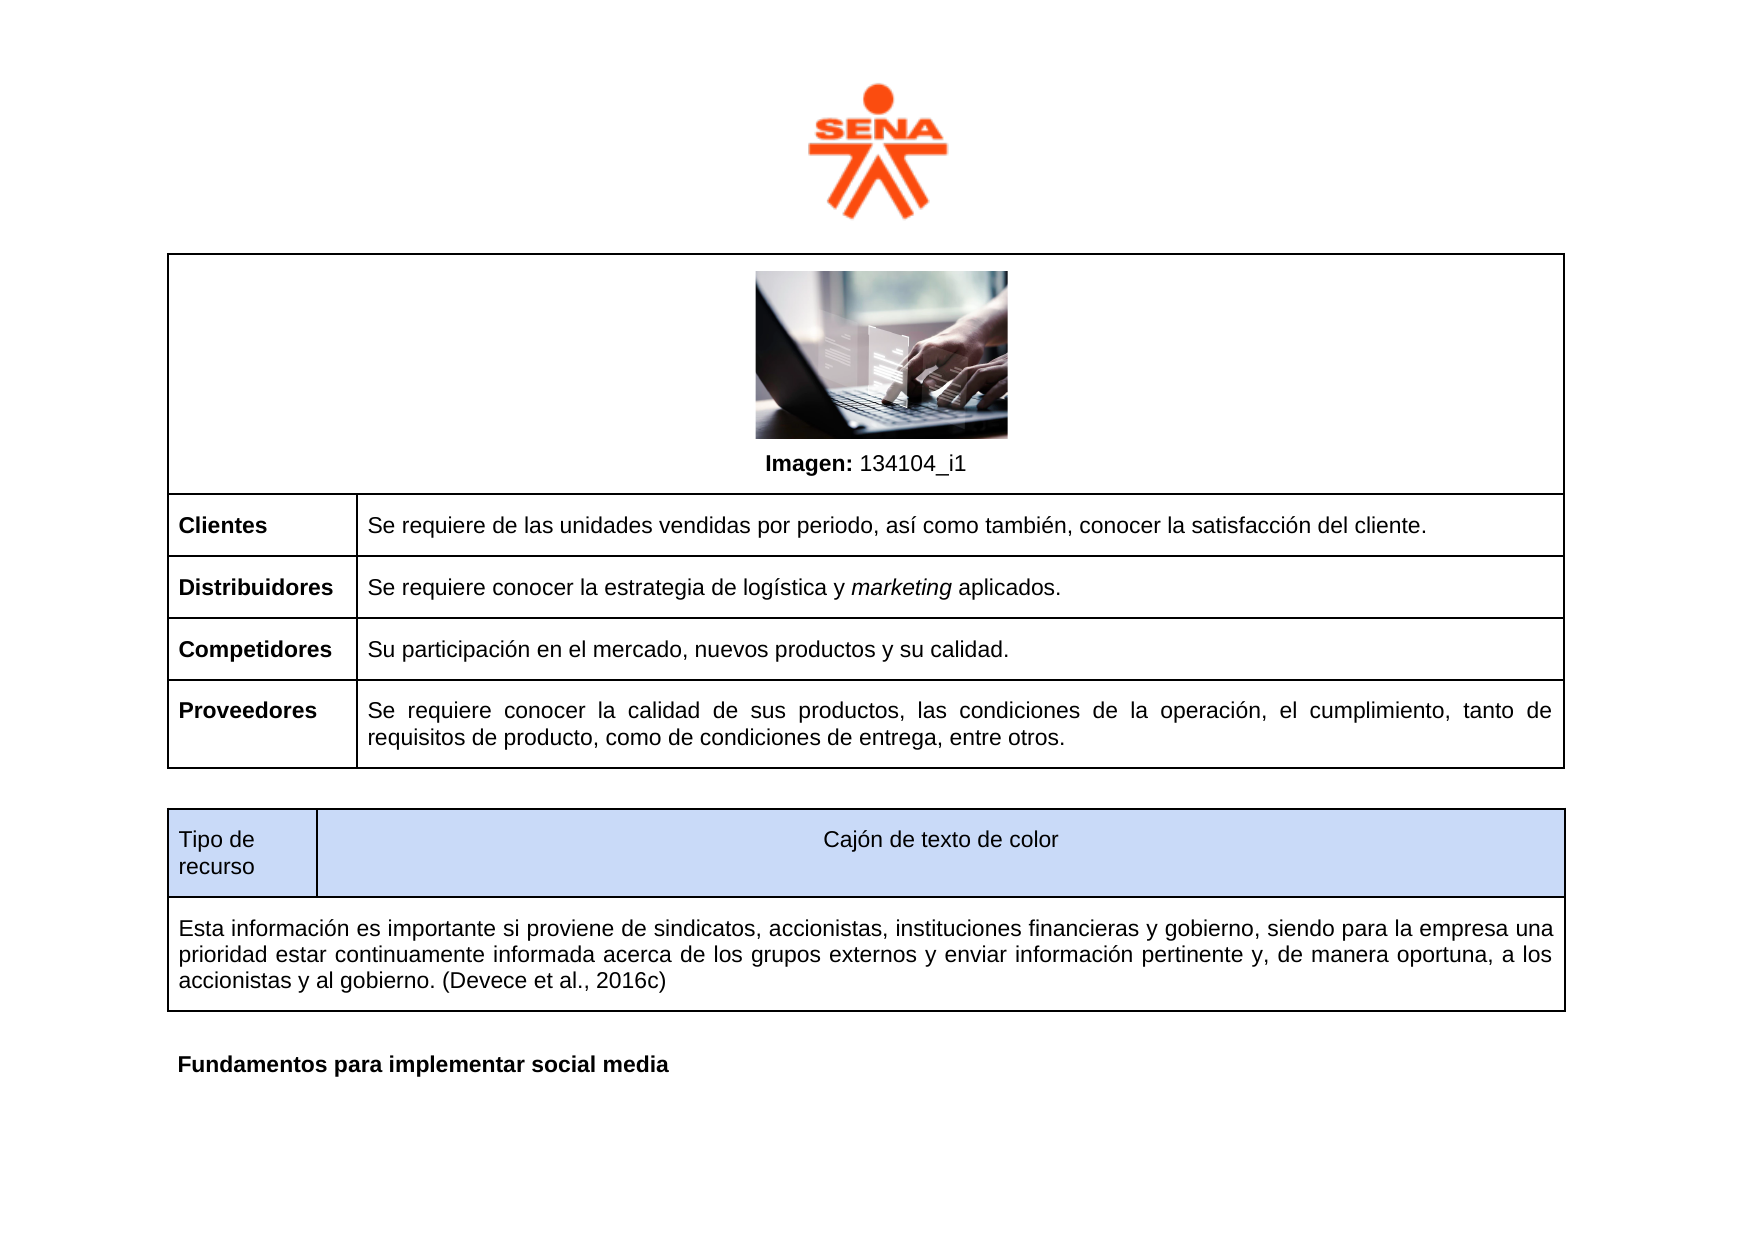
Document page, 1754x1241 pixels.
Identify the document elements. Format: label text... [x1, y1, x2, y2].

table_cell Proveedores [169, 681, 356, 767]
table_header Cajón de texto de color [318, 810, 1564, 896]
picture [755, 271, 1008, 439]
table_cell Imagen: 134104_i1 [169, 255, 1563, 493]
text Fundamentos para implementar social media [177, 1051, 1577, 1077]
picture [796, 75, 958, 227]
table_header Tipo de recurso [169, 810, 316, 896]
table_cell Esta información es importante si proviene de sindicatos, accionistas, instituciones financieras y gobierno, siendo para la empresa una prioridad estar continuamente informada acerca de los grupos externos y enviar información pertinente y, de manera oportuna, a los accionistas y al gobierno. (Devece et al., 2016c) [169, 898, 1564, 1010]
table_cell Competidores [169, 619, 356, 678]
table_cell Se requiere conocer la calidad de sus productos, las condiciones de la operación, el cumplimiento, tanto de requisitos de producto, como de condiciones de entrega, entre otros. [358, 681, 1563, 767]
table_cell Distribuidores [169, 557, 356, 617]
table_cell Se requiere conocer la estrategia de logística y marketing aplicados. [358, 557, 1563, 617]
table_cell Clientes [169, 495, 356, 555]
table_cell Se requiere de las unidades vendidas por periodo, así como también, conocer la satisfacción del cliente. [358, 495, 1563, 555]
table_cell Su participación en el mercado, nuevos productos y su calidad. [358, 619, 1563, 678]
